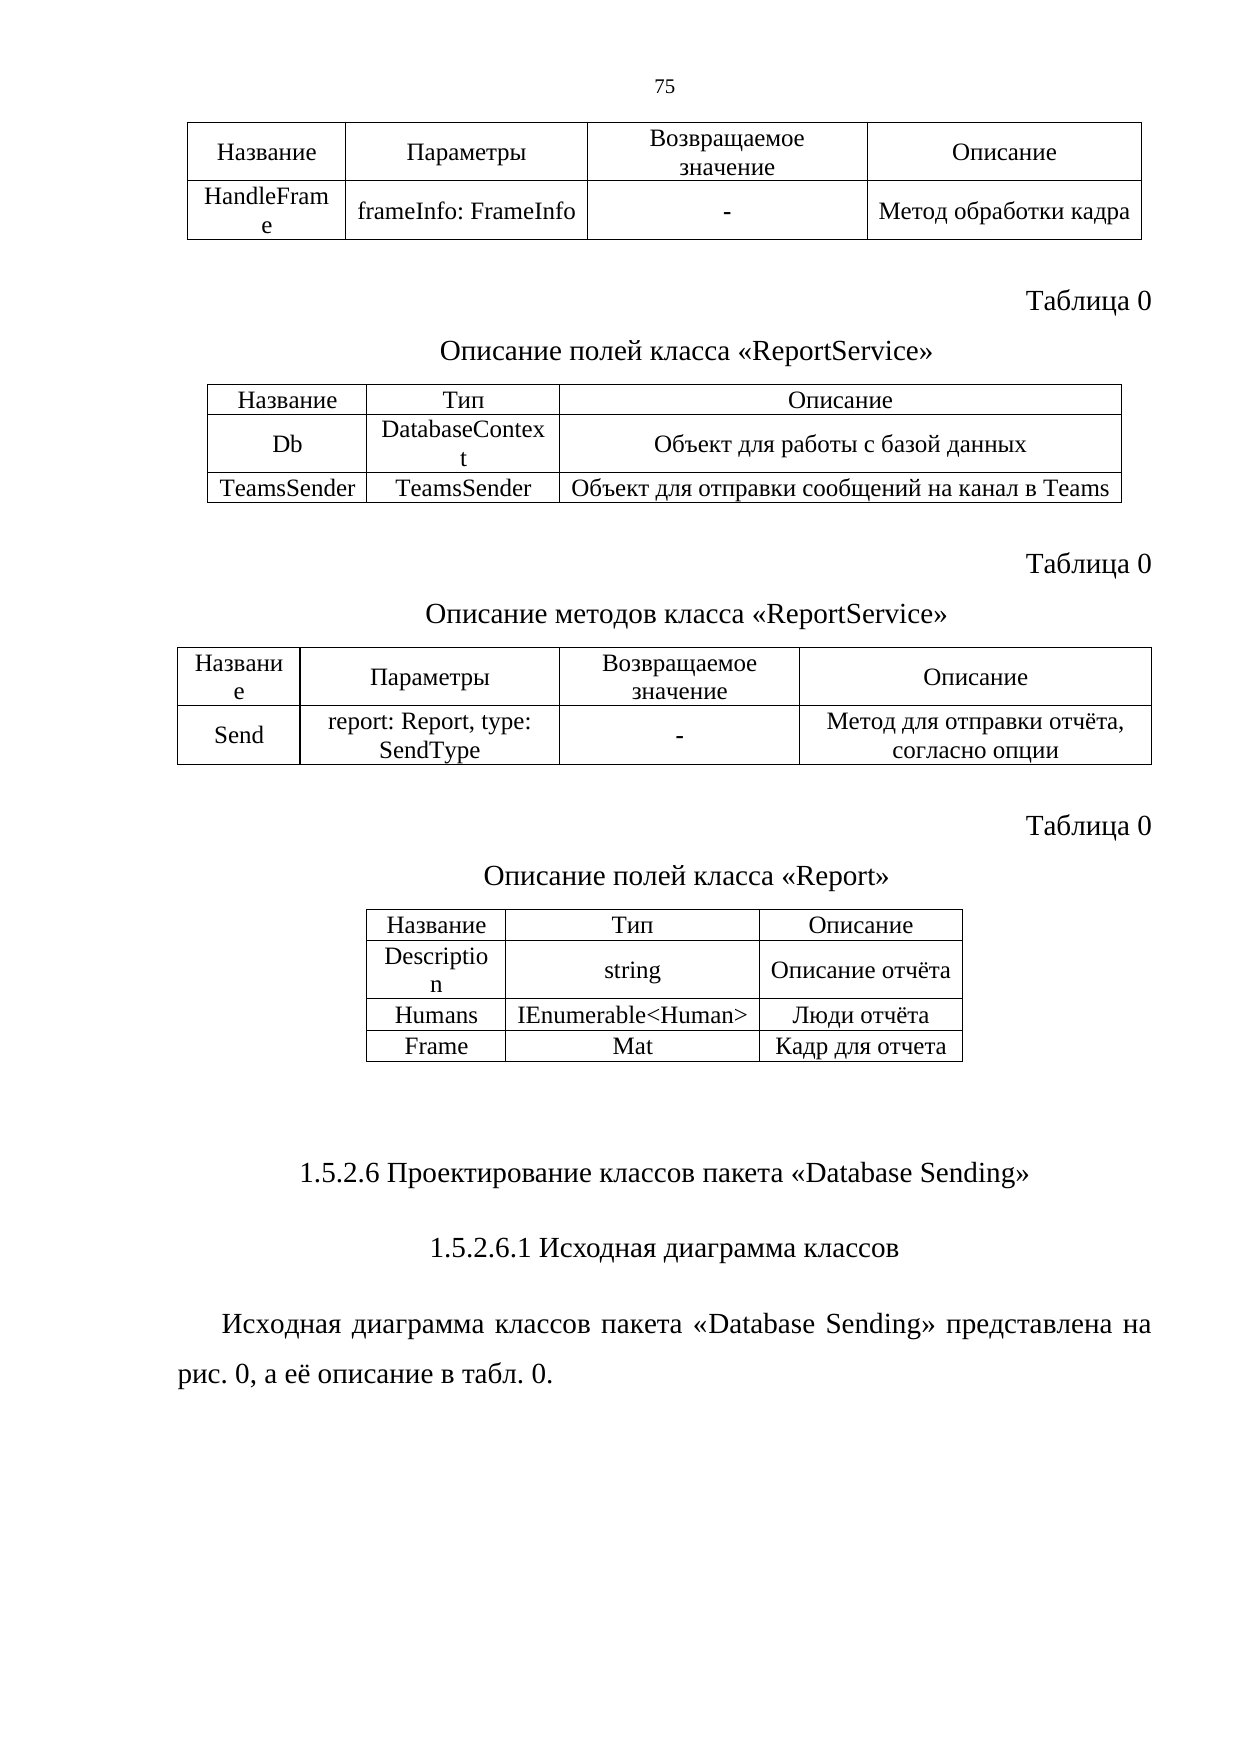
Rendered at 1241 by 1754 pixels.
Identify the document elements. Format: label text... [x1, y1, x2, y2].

text Описание полей класса «ReportService» [177, 333, 1152, 367]
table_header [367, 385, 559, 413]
text 1.5.2.6 Проектирование классов пакета «Database Sending» [177, 1155, 1152, 1189]
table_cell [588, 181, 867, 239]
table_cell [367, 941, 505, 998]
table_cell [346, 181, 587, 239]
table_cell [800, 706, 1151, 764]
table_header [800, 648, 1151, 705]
text Таблица 0 [177, 808, 1152, 841]
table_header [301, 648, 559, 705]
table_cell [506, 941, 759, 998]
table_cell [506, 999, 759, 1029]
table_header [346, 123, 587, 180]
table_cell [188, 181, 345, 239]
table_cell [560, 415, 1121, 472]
text Описание методов класса «ReportService» [177, 596, 1152, 630]
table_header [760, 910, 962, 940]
text Таблица 0 [177, 283, 1152, 317]
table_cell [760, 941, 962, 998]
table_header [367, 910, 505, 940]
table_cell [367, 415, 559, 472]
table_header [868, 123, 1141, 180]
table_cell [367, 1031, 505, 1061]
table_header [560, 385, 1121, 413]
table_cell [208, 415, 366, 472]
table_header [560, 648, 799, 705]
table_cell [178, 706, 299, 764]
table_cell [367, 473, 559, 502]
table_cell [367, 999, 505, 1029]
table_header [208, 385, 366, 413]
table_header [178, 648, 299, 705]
text 1.5.2.6.1 Исходная диаграмма классов [177, 1231, 1152, 1264]
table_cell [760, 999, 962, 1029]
text Описание полей класса «Report» [177, 858, 1152, 892]
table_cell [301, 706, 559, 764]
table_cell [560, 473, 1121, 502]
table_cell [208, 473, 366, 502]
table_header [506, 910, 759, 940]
text Исходная диаграмма классов пакета «Database Sending» представлена на рис. 0, а её описание в табл. 0. [177, 1306, 1152, 1390]
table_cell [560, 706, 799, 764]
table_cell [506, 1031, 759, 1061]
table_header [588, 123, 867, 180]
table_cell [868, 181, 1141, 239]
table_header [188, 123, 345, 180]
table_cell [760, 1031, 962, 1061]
text Таблица 0 [177, 546, 1152, 579]
